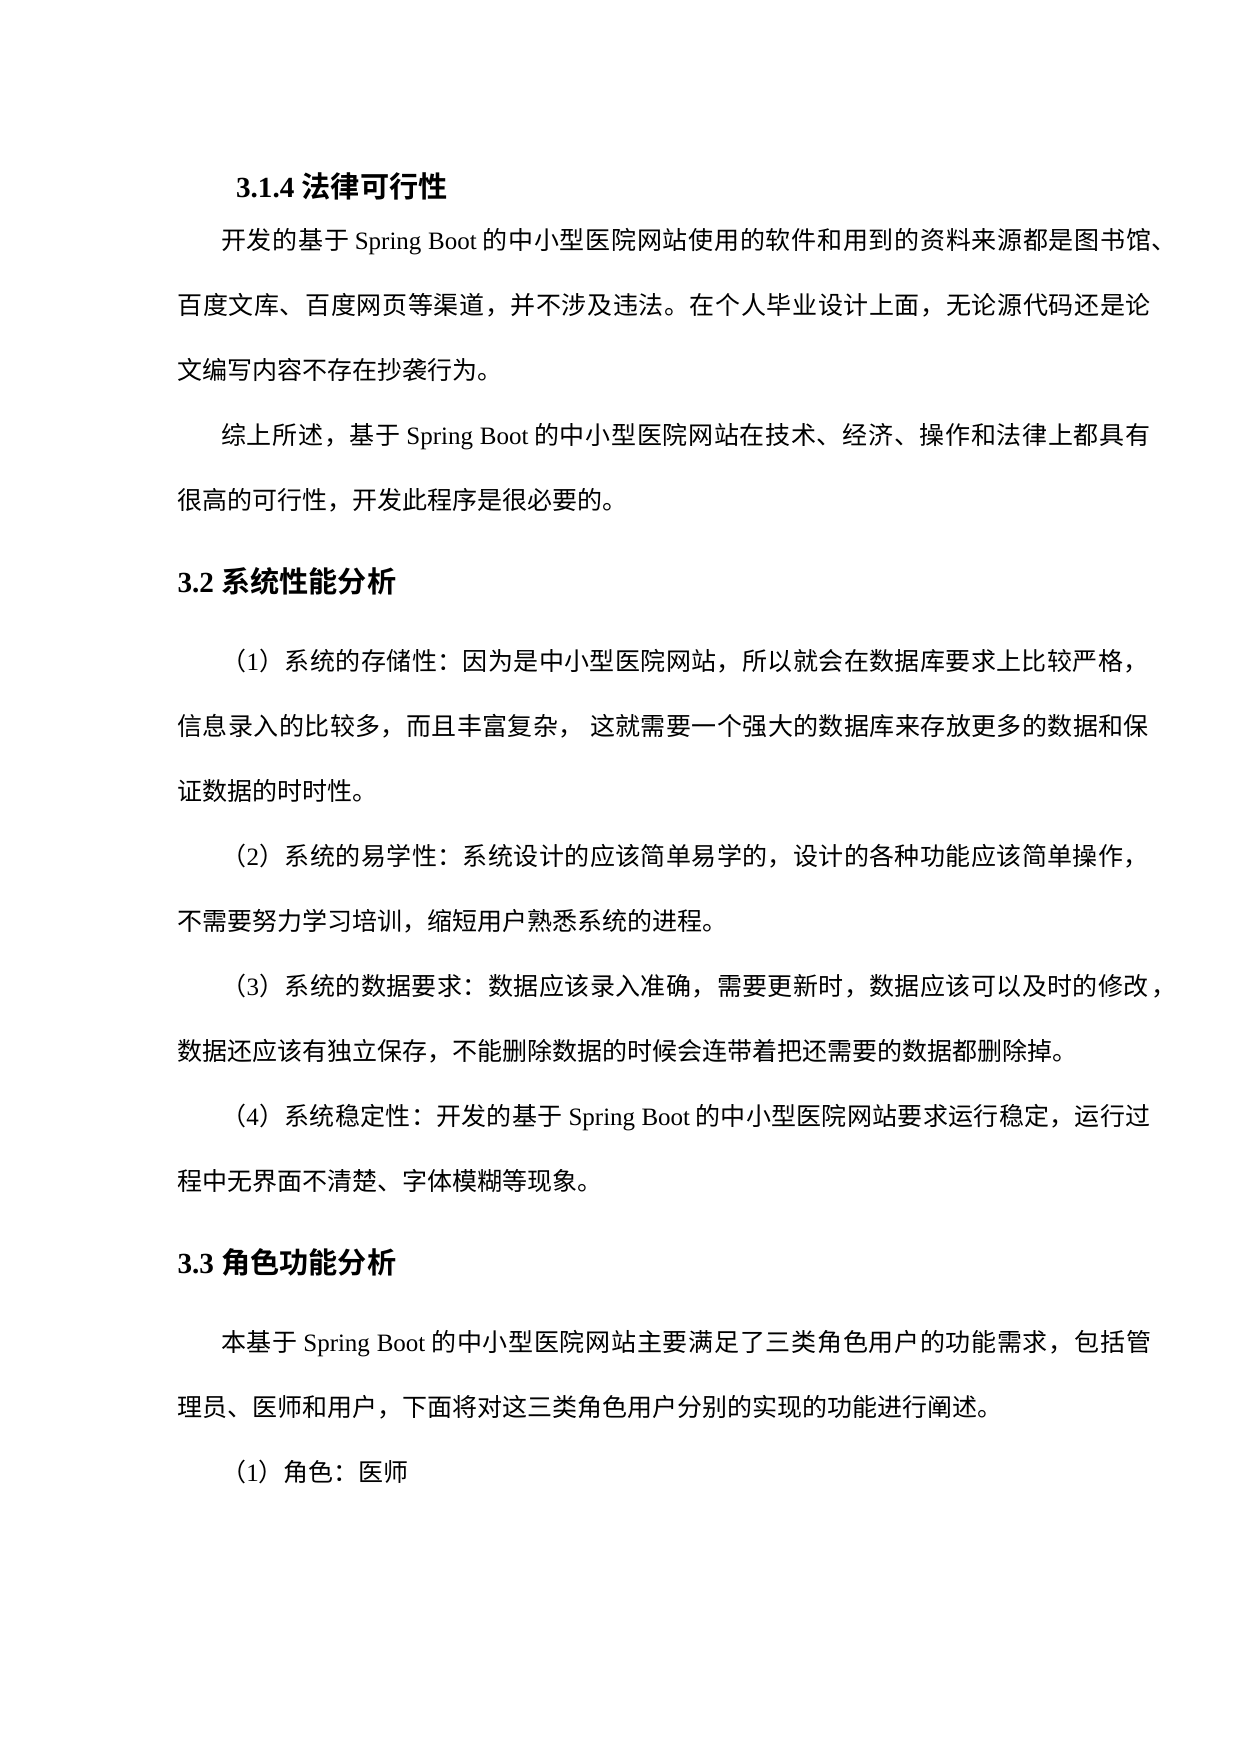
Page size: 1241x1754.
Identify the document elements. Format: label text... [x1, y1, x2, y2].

text 开发的基于Spring Boot的中小型医院网站使用的软件和用到的资料来源都是图书馆、百度文库、百度网页等渠道，并不涉及违法。在个人毕业设计上面，无论源代码还是论文编写内容不存在抄袭行为。 [177, 206, 1152, 401]
text 综上所述，基于Spring Boot的中小型医院网站在技术、经济、操作和法律上都具有很高的可行性，开发此程序是很必要的。 [177, 401, 1152, 531]
subtitle 3.1.4 法律可行性 [177, 160, 1152, 206]
subtitle 3.3 角色功能分析 [177, 1237, 1152, 1283]
subtitle 3.2 系统性能分析 [177, 556, 1152, 602]
text （4）系统稳定性：开发的基于Spring Boot的中小型医院网站要求运行稳定，运行过程中无界面不清楚、字体模糊等现象。 [177, 1082, 1152, 1212]
text （2）系统的易学性：系统设计的应该简单易学的，设计的各种功能应该简单操作，不需要努力学习培训，缩短用户熟悉系统的进程。 [177, 822, 1152, 952]
text （3）系统的数据要求：数据应该录入准确，需要更新时，数据应该可以及时的修改，数据还应该有独立保存，不能删除数据的时候会连带着把还需要的数据都删除掉。 [177, 952, 1152, 1082]
text （1）系统的存储性：因为是中小型医院网站，所以就会在数据库要求上比较严格，信息录入的比较多，而且丰富复杂， 这就需要一个强大的数据库来存放更多的数据和保证数据的时时性。 [177, 627, 1152, 822]
text 本基于Spring Boot的中小型医院网站主要满足了三类角色用户的功能需求，包括管理员、医师和用户，下面将对这三类角色用户分别的实现的功能进行阐述。 [177, 1308, 1152, 1438]
text （1）角色：医师 [177, 1438, 1152, 1503]
